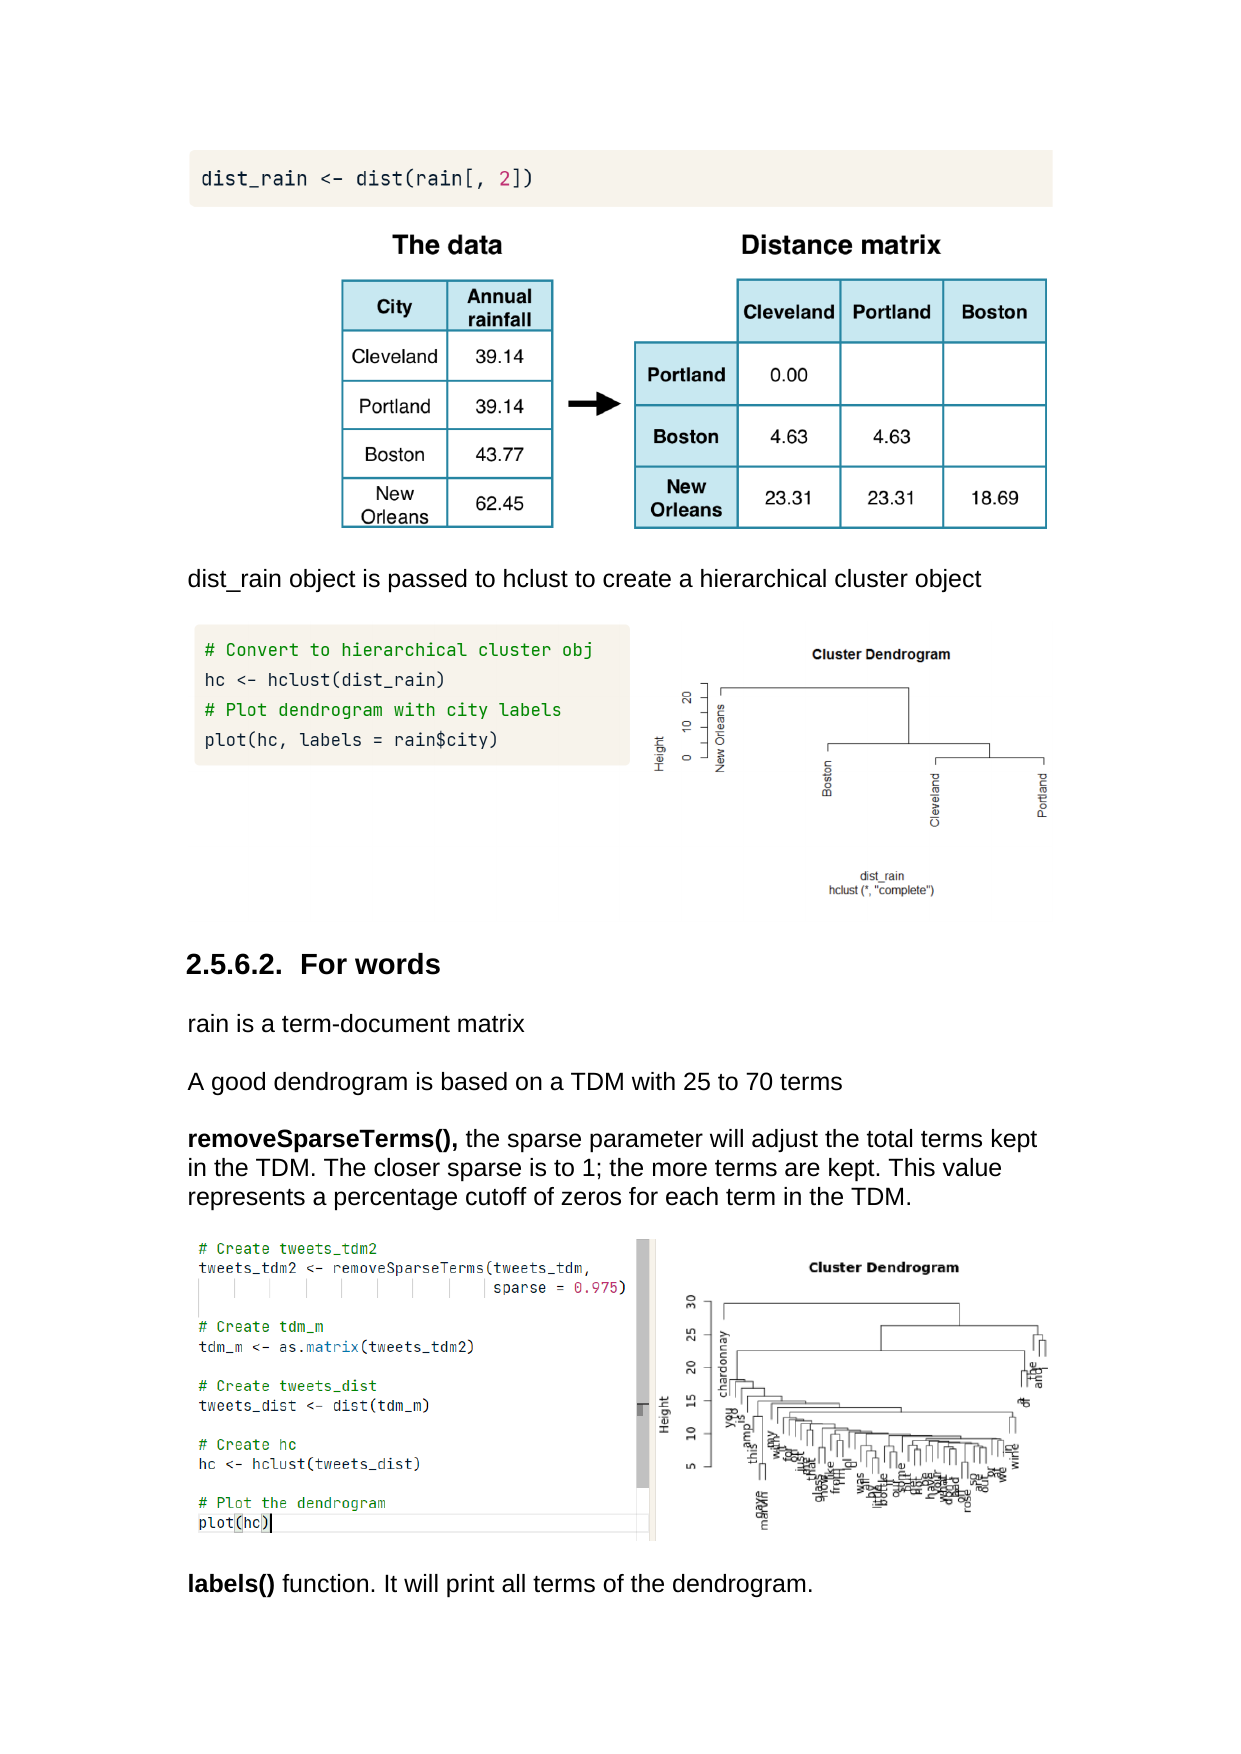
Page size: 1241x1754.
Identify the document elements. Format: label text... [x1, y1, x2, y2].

text A good dendrogram is based on a TDM with 25 to 70 terms [187, 1067, 1053, 1096]
text removeSparseTerms(), the sparse parameter will adjust the total terms kept in the TDM. The closer sparse is to 1; the more terms are kept. This value represents a percentage cutoff of zeros for each term in the TDM. [187, 1124, 1053, 1211]
picture [187, 621, 1053, 922]
picture [187, 1239, 1053, 1541]
subtitle For words [186, 947, 1053, 981]
text dist_rain object is passed to hclust to create a hierarchical cluster object [187, 564, 1053, 593]
text rain is a term-document matrix [187, 1009, 1053, 1038]
picture [187, 150, 1053, 536]
text labels() function. It will print all terms of the dendrogram. [187, 1569, 1053, 1598]
